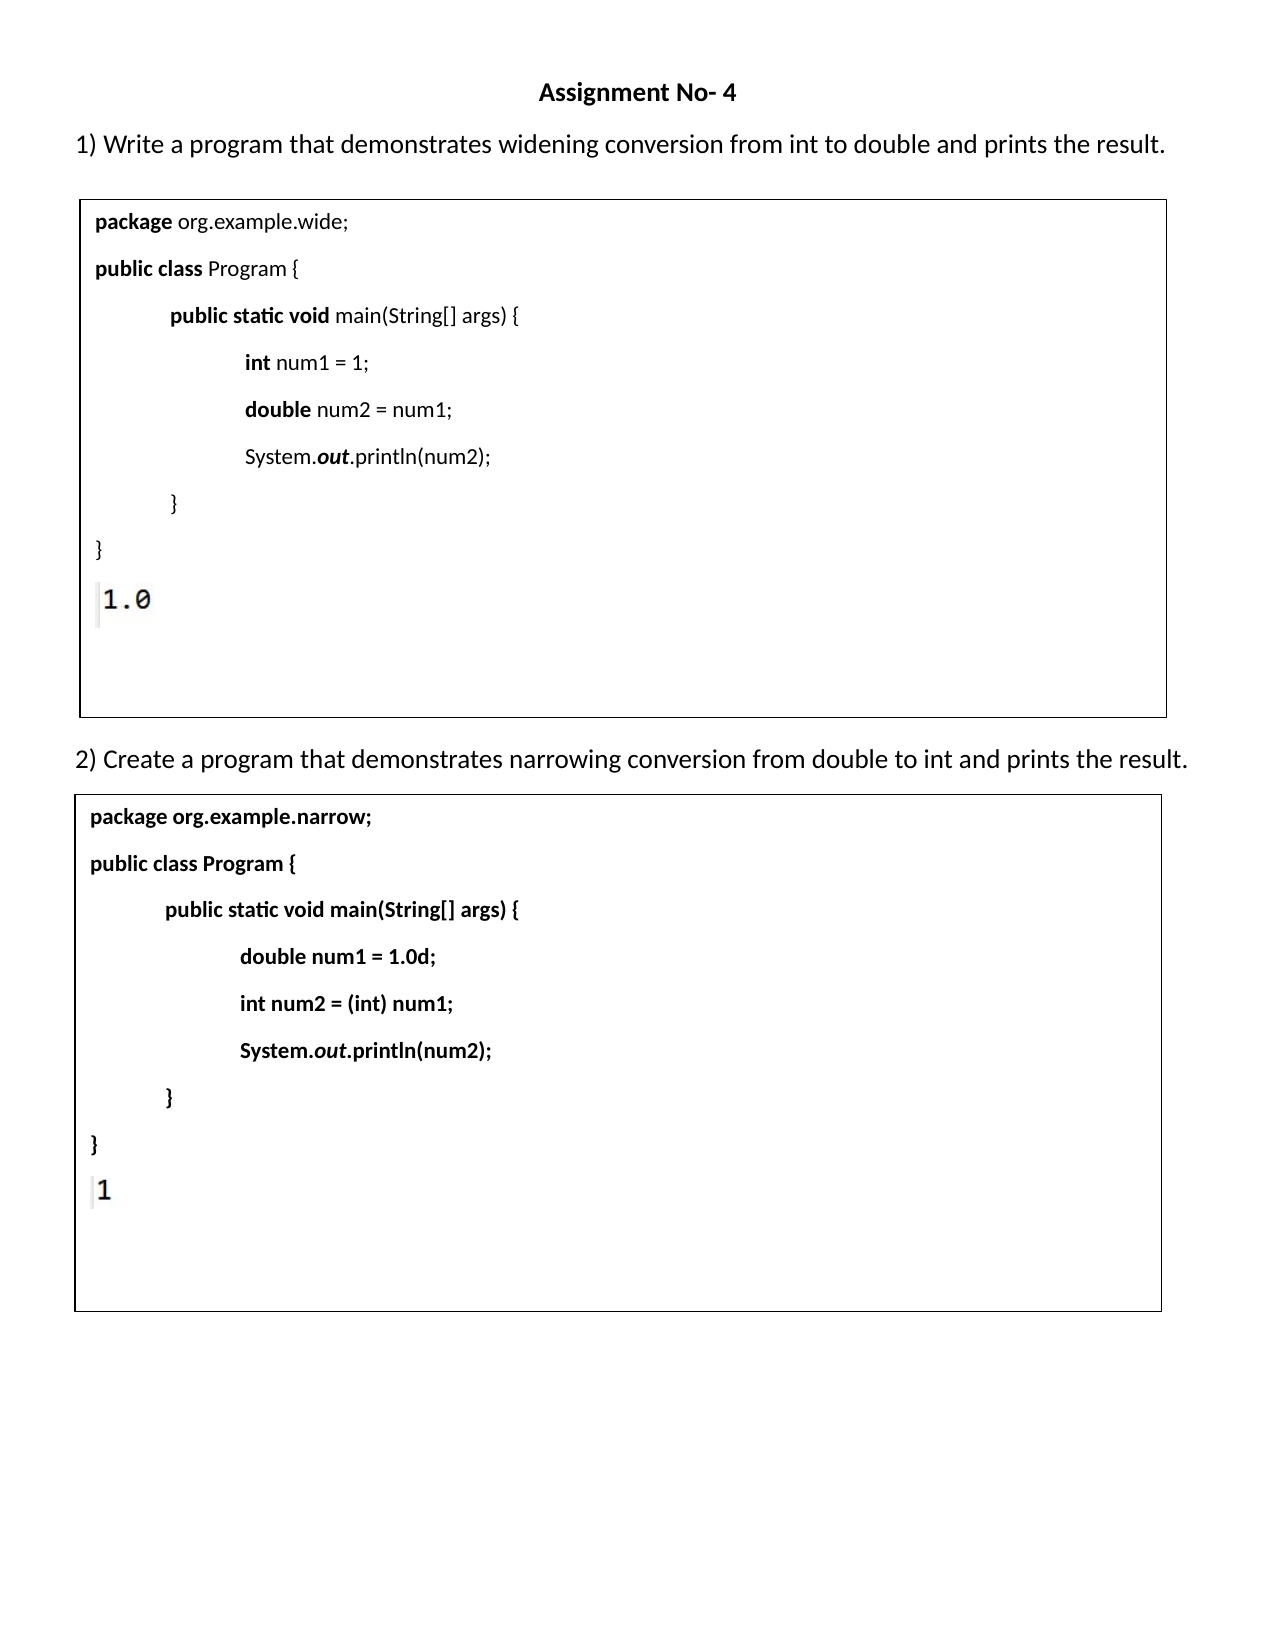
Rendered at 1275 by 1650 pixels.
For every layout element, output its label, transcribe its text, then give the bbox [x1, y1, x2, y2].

text 1) Write a program that demonstrates widening conversion from int to double and prints the result. [75, 127, 1200, 160]
text 2) Create a program that demonstrates narrowing conversion from double to int and prints the result. [75, 742, 1200, 775]
text Assignment No- 4 [75, 75, 1200, 108]
picture [90, 1176, 369, 1209]
picture [95, 582, 418, 628]
